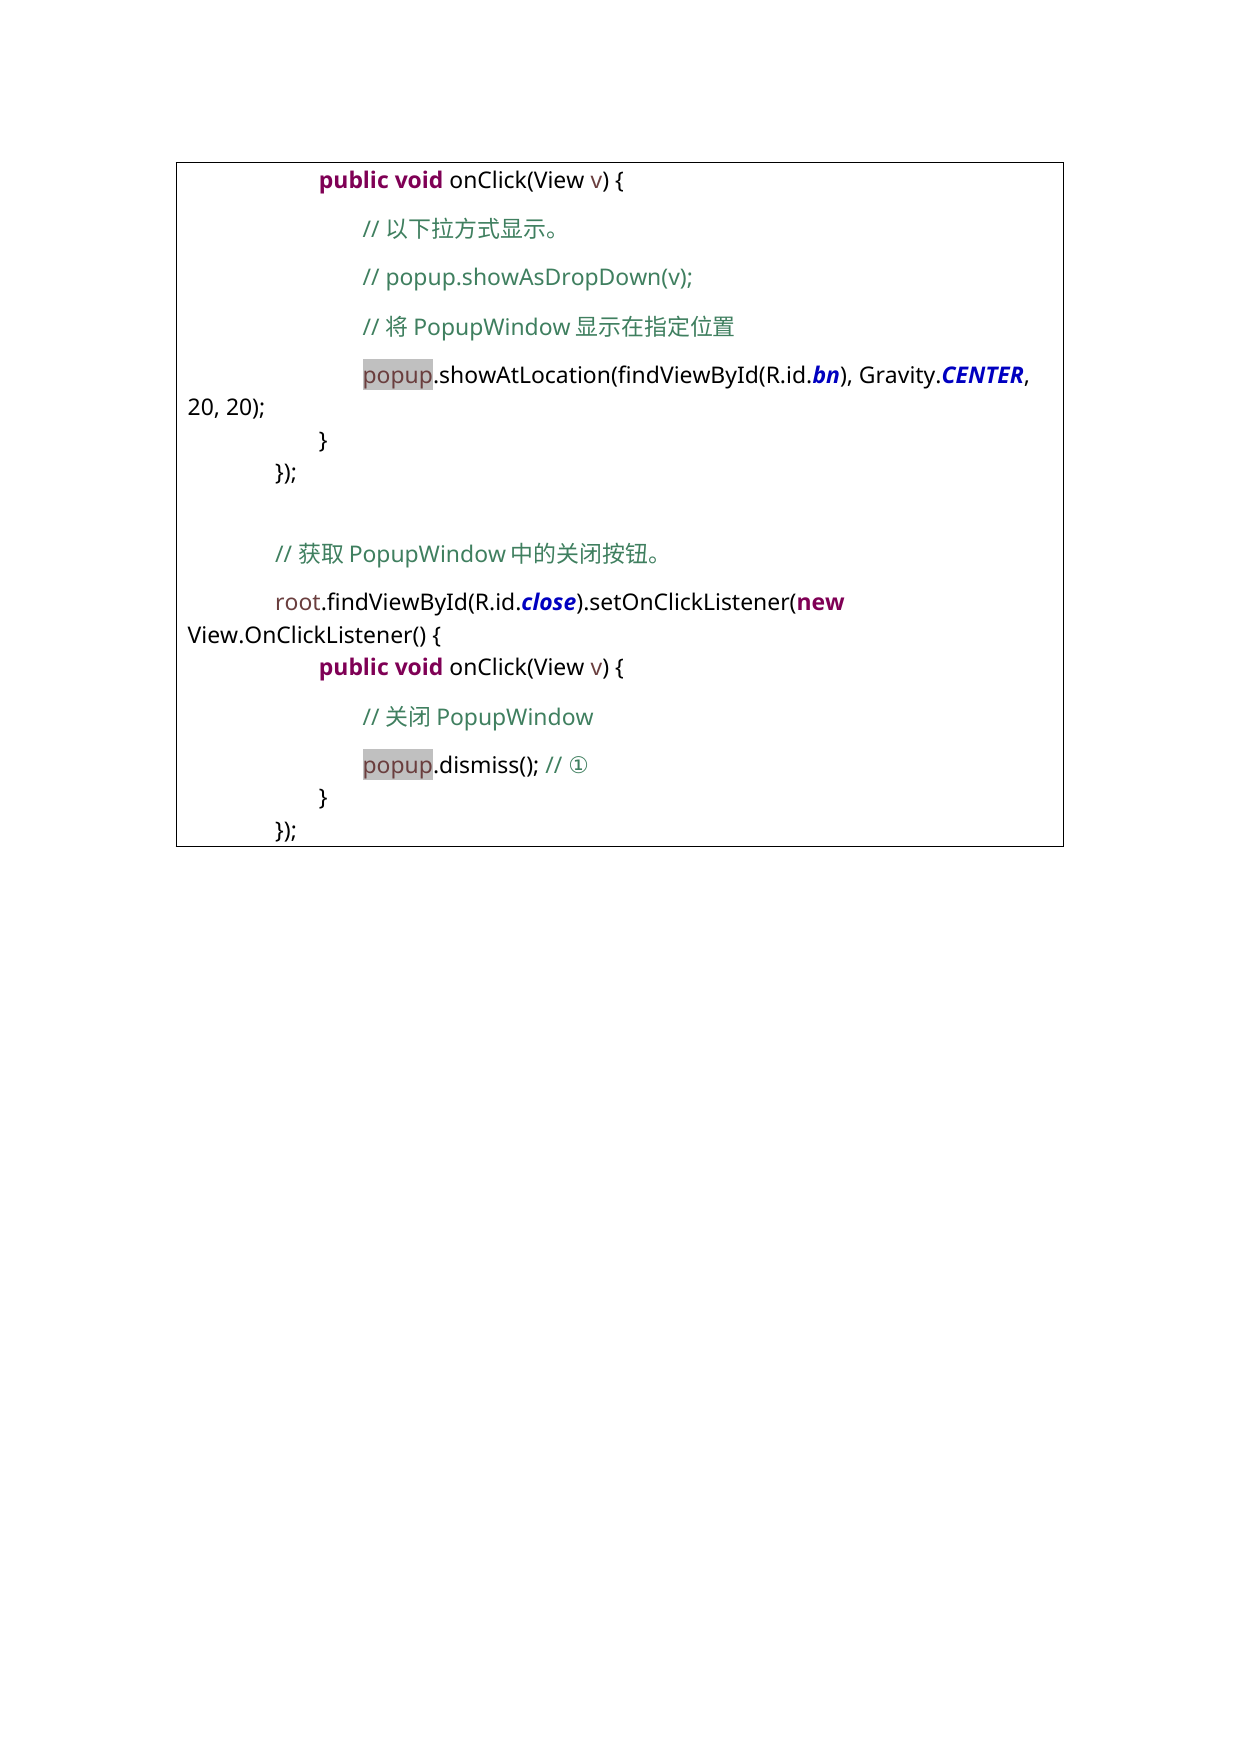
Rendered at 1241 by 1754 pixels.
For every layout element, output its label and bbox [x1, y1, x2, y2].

table_cell [177, 163, 1063, 846]
